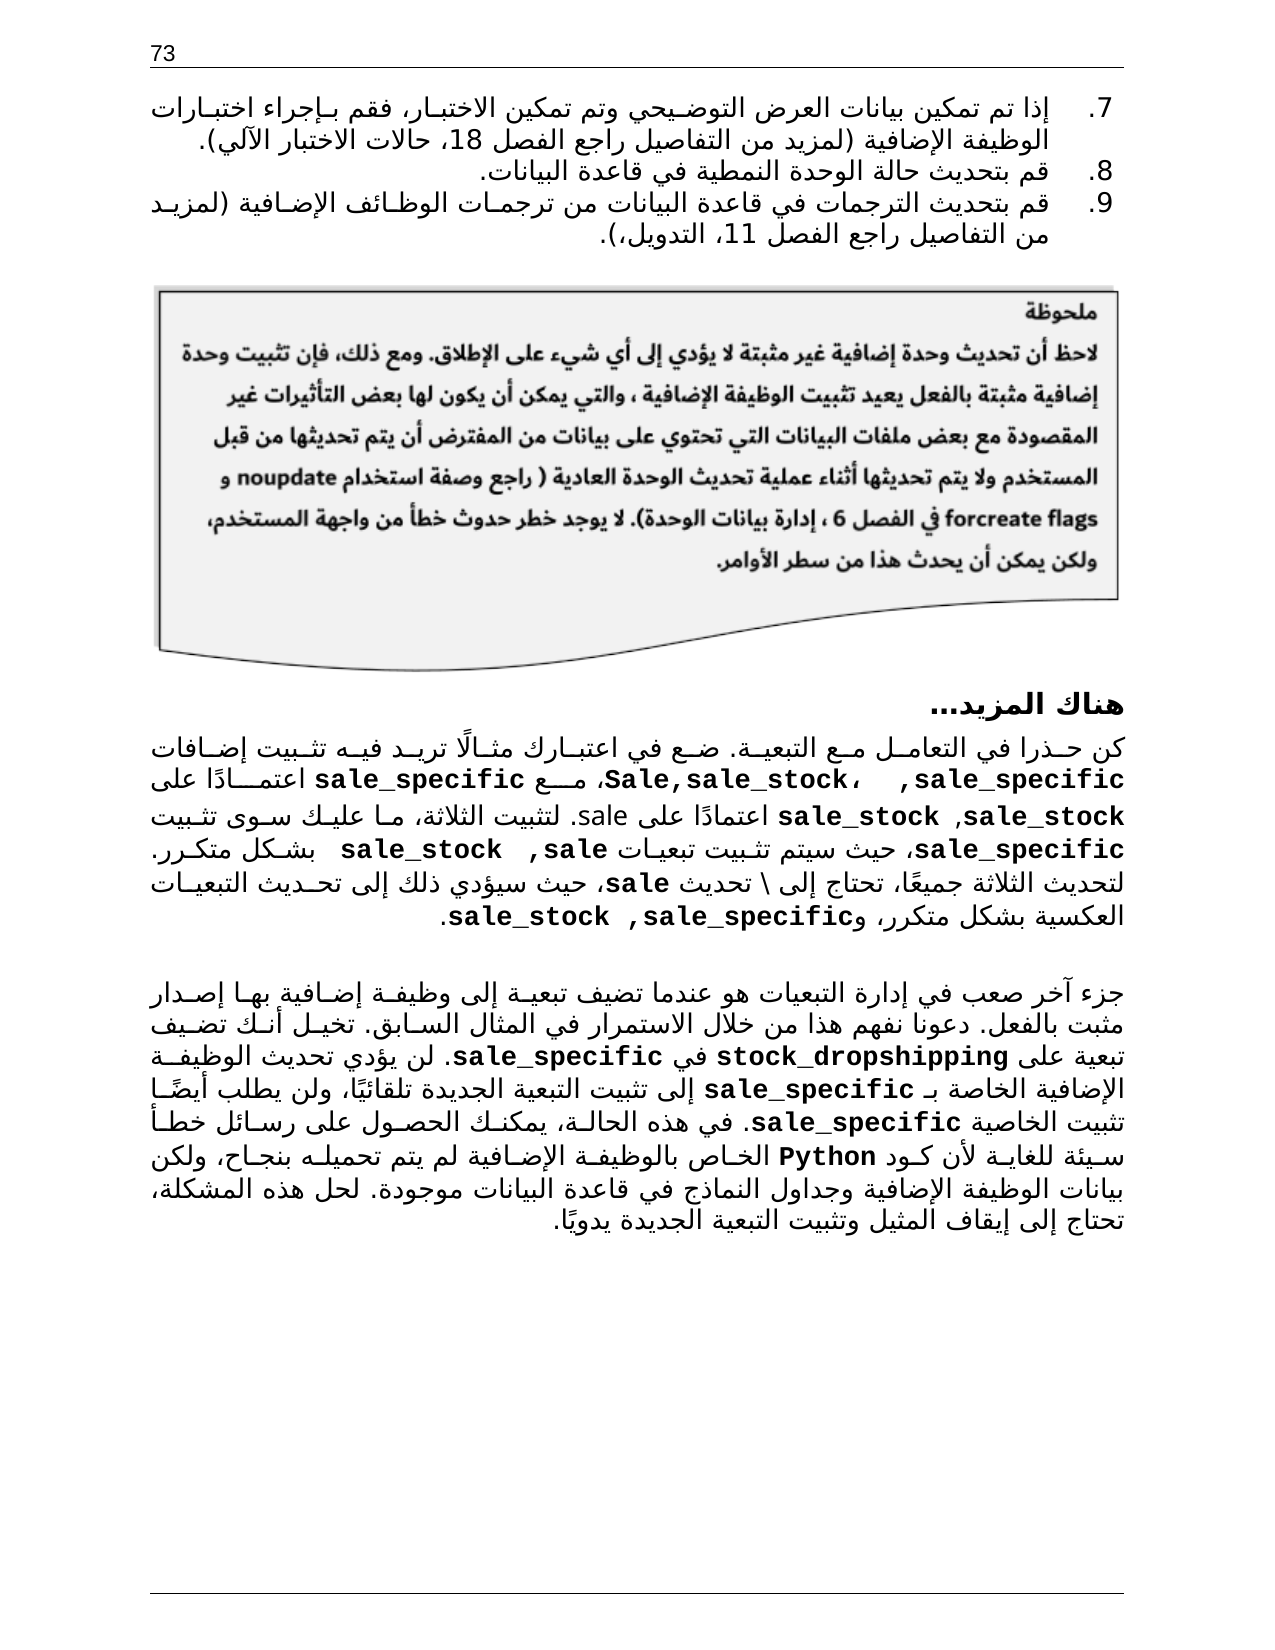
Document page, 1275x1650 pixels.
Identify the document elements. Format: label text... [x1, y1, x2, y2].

list إذا تم تمكين بيانات العرض التوضيحي وتم تمكين الاختبار، فقم بإجراء اختبارات الوظيفة الإضافية (لمزيد من التفاصيل راجع الفصل 18، حالات الاختبار الآلي). [150, 92, 1087, 156]
text جزء آخر صعب في إدارة التبعيات هو عندما تضيف تبعية إلى وظيفة إضافية بها إصدار مثبت بالفعل. دعونا نفهم هذا من خلال الاستمرار في المثال السابق. تخيل أنك تضيف تبعية على stock_dropshipping في sale_specific. لن يؤدي تحديث الوظيفة الإضافية الخاصة بـ sale_specific إلى تثبيت التبعية الجديدة تلقائيًا، ولن يطلب أيضًا تثبيت الخاصية sale_specific. في هذه الحالة، يمكنك الحصول على رسائل خطأ سيئة للغاية لأن كود Python الخاص بالوظيفة الإضافية لم يتم تحميله بنجاح، ولكن بيانات الوظيفة الإضافية وجداول النماذج في قاعدة البيانات موجودة. لحل هذه المشكلة، تحتاج إلى إيقاف المثيل وتثبيت التبعية الجديدة يدويًا. [150, 977, 1125, 1236]
list قم بتحديث الترجمات في قاعدة البيانات من ترجمات الوظائف الإضافية (لمزيد من التفاصيل راجع الفصل 11، التدويل،). [150, 187, 1087, 250]
text كن حذرا في التعامل مع التبعية. ضع في اعتبارك مثالًا تريد فيه تثبيت إضافات Sale,sale_stock، ,sale_specific، مع sale_specific اعتمادًا على sale_stock ,sale_stock اعتمادًا على sale. لتثبيت الثلاثة، ما عليك سوى تثبيت sale_specific، حيث سيتم تثبيت تبعيات sale_stock ,sale بشكل متكرر. لتحديث الثلاثة جميعًا، تحتاج إلى \ تحديث sale، حيث سيؤدي ذلك إلى تحديث التبعيات العكسية بشكل متكرر، وsale_stock ,sale_specific. [150, 732, 1125, 933]
text هناك المزيد… [150, 687, 1125, 721]
list قم بتحديث حالة الوحدة النمطية في قاعدة البيانات. [150, 156, 1087, 187]
